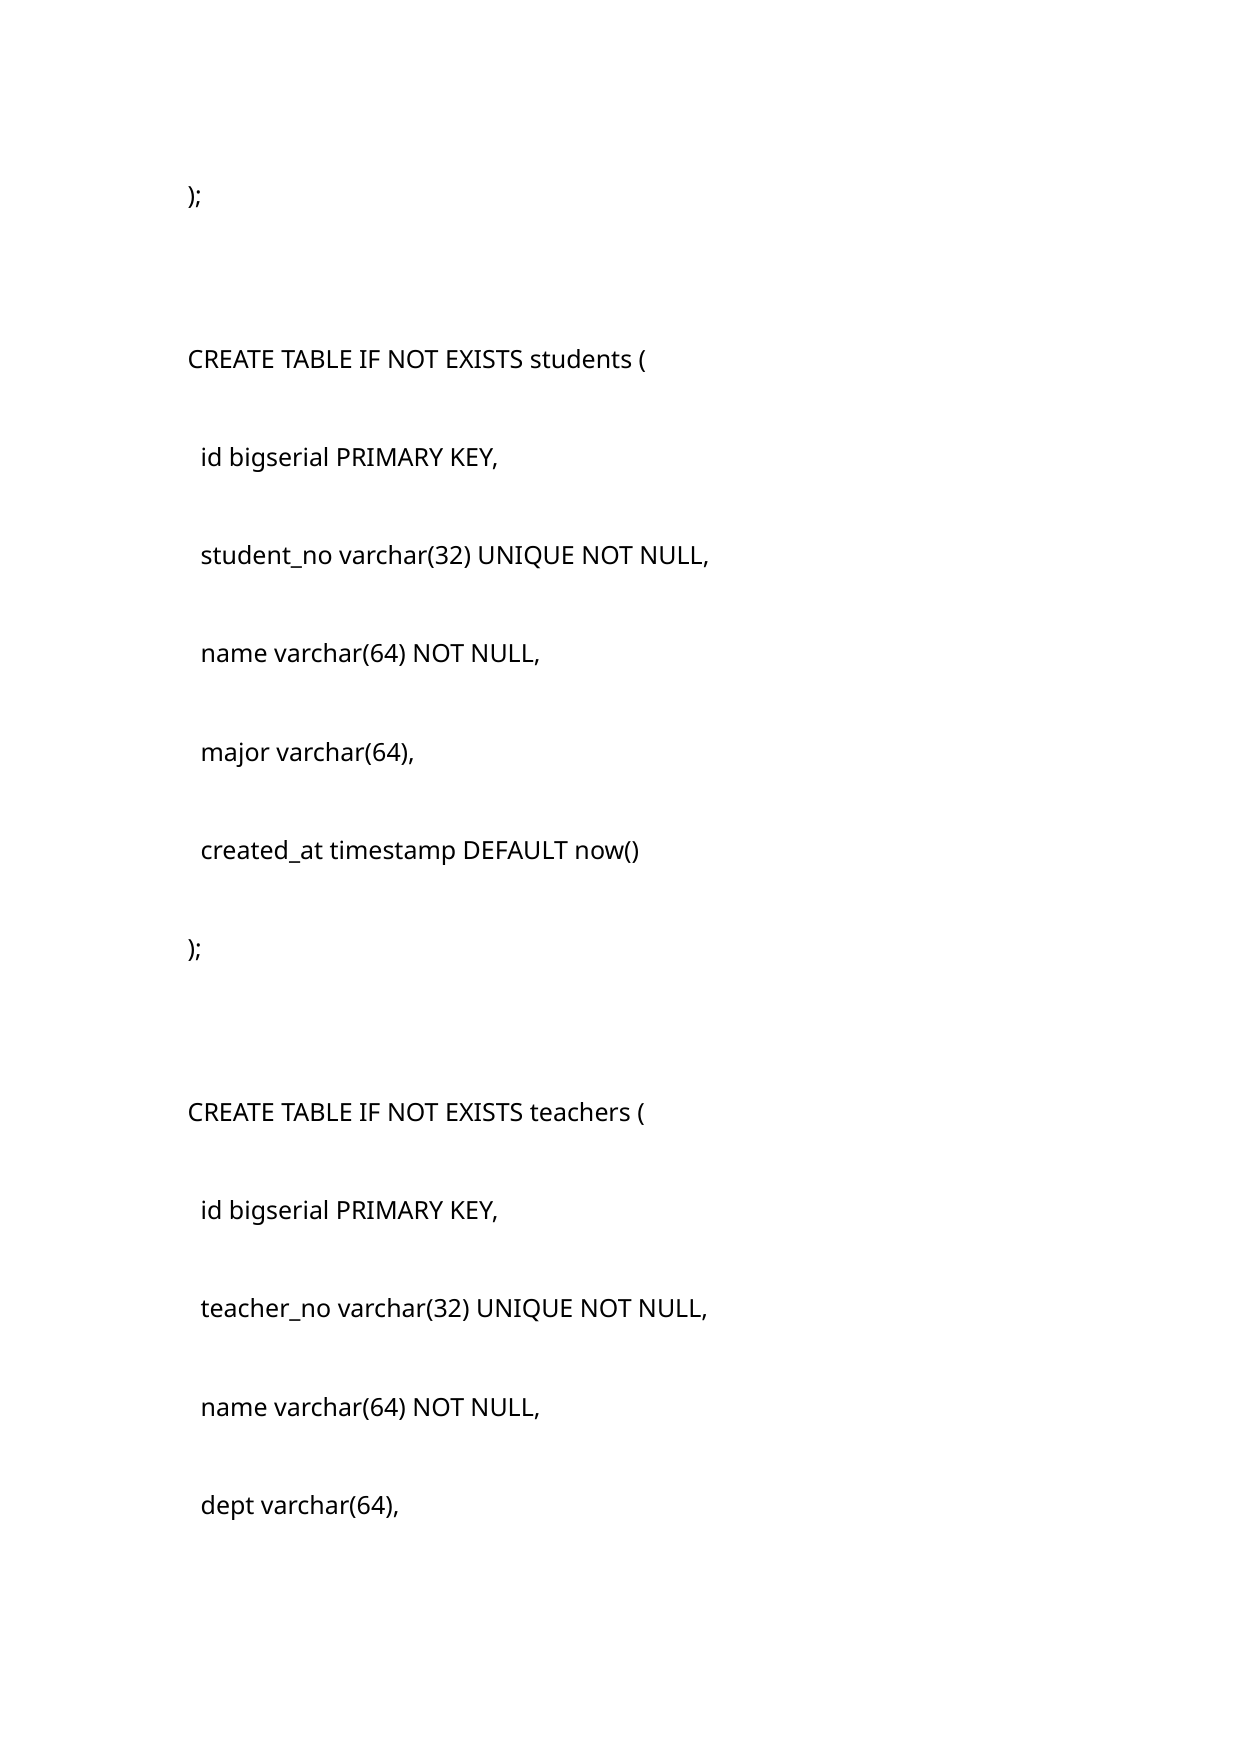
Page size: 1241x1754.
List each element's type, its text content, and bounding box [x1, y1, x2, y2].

text ); [187, 915, 1053, 980]
text ); [187, 162, 1053, 227]
text teacher_no varchar(32) UNIQUE NOT NULL, [187, 1276, 1053, 1341]
text student_no varchar(32) UNIQUE NOT NULL, [187, 522, 1053, 587]
text CREATE TABLE IF NOT EXISTS teachers ( [187, 1079, 1053, 1144]
text CREATE TABLE IF NOT EXISTS students ( [187, 326, 1053, 391]
text major varchar(64), [187, 719, 1053, 784]
text dept varchar(64), [187, 1472, 1053, 1537]
text name varchar(64) NOT NULL, [187, 1374, 1053, 1439]
text id bigserial PRIMARY KEY, [187, 424, 1053, 489]
text created_at timestamp DEFAULT now() [187, 817, 1053, 882]
text id bigserial PRIMARY KEY, [187, 1177, 1053, 1242]
text name varchar(64) NOT NULL, [187, 621, 1053, 686]
